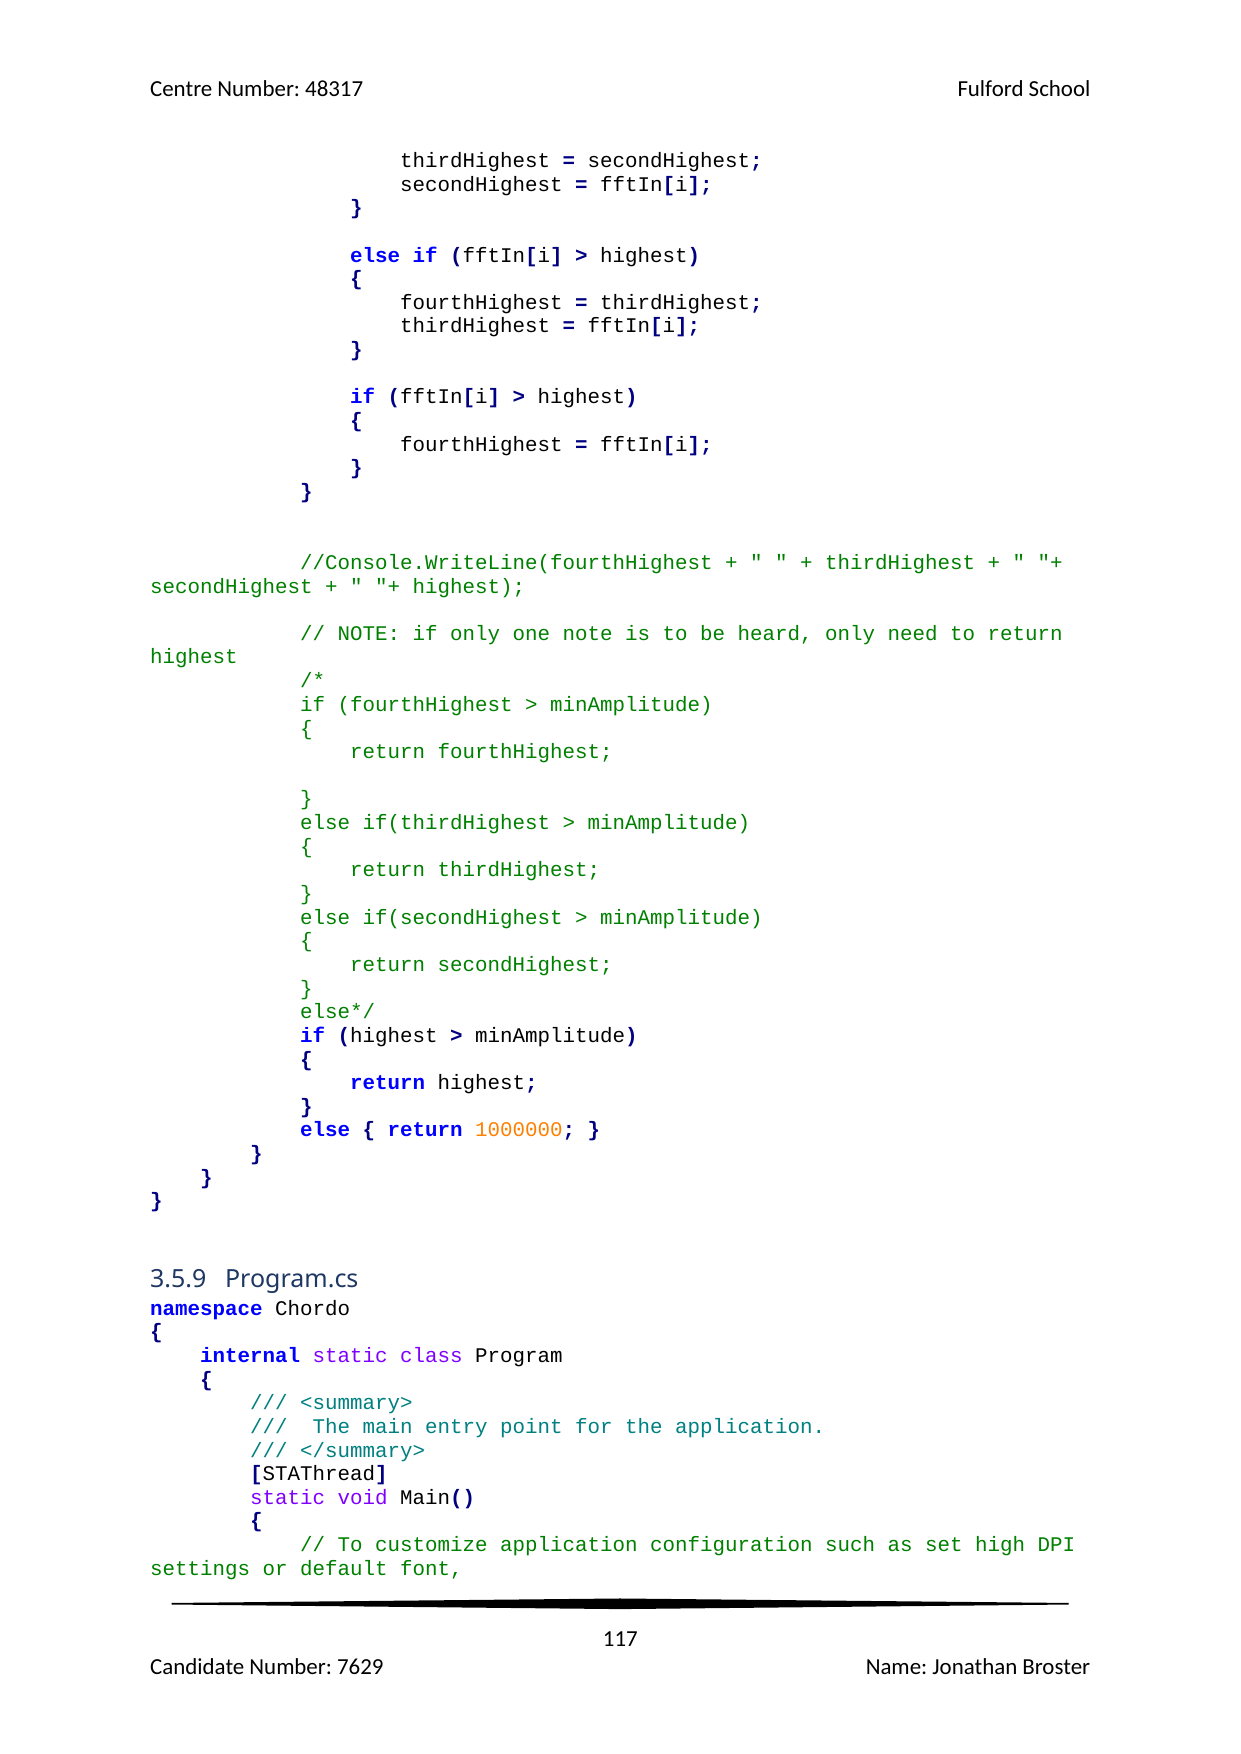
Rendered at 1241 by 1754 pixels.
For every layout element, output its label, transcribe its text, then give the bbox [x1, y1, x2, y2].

text } [150, 883, 1090, 907]
text if (fftIn[i] > highest) [150, 386, 1090, 410]
text } [150, 481, 1090, 505]
text { [150, 1511, 1090, 1534]
text // To customize application configuration such as set high DPI settings or default font, [150, 1534, 1090, 1581]
text thirdHighest = fftIn[i]; [150, 316, 1090, 339]
text static void Main() [150, 1487, 1090, 1511]
text } [150, 1096, 1090, 1119]
subtitle Program.cs [150, 1261, 1090, 1295]
text else if(secondHighest > minAmplitude) [150, 907, 1090, 930]
text if (fourthHighest > minAmplitude) [150, 694, 1090, 717]
text } [150, 788, 1090, 812]
text fourthHighest = fftIn[i]; [150, 434, 1090, 457]
text else { return 1000000; } [150, 1119, 1090, 1143]
text { [150, 1369, 1090, 1392]
text //Console.WriteLine(fourthHighest + " " + thirdHighest + " "+ secondHighest + " "+ highest); [150, 552, 1090, 599]
text else if (fftIn[i] > highest) [150, 244, 1090, 268]
text { [150, 410, 1090, 434]
text internal static class Program [150, 1345, 1090, 1369]
text else if(thirdHighest > minAmplitude) [150, 812, 1090, 836]
text secondHighest = fftIn[i]; [150, 174, 1090, 197]
text { [150, 836, 1090, 859]
text { [150, 1048, 1090, 1072]
text { [150, 930, 1090, 954]
text { [150, 717, 1090, 741]
text } [150, 339, 1090, 363]
text } [150, 1143, 1090, 1167]
text [STAThread] [150, 1463, 1090, 1487]
text { [150, 1321, 1090, 1345]
text } [150, 197, 1090, 221]
text /// <summary> [150, 1392, 1090, 1416]
text fourthHighest = thirdHighest; [150, 292, 1090, 316]
text return secondHighest; [150, 954, 1090, 978]
text } [150, 457, 1090, 481]
text /* [150, 670, 1090, 694]
text // NOTE: if only one note is to be heard, only need to return highest [150, 623, 1090, 670]
text } [150, 978, 1090, 1001]
text return thirdHighest; [150, 859, 1090, 883]
text else*/ [150, 1001, 1090, 1025]
text /// </summary> [150, 1439, 1090, 1463]
text } [150, 1167, 1090, 1190]
text return highest; [150, 1072, 1090, 1096]
text return fourthHighest; [150, 741, 1090, 765]
text { [150, 268, 1090, 292]
text namespace Chordo [150, 1298, 1090, 1321]
text } [150, 1190, 1090, 1214]
text thirdHighest = secondHighest; [150, 150, 1090, 174]
text /// The main entry point for the application. [150, 1416, 1090, 1439]
text if (highest > minAmplitude) [150, 1025, 1090, 1048]
